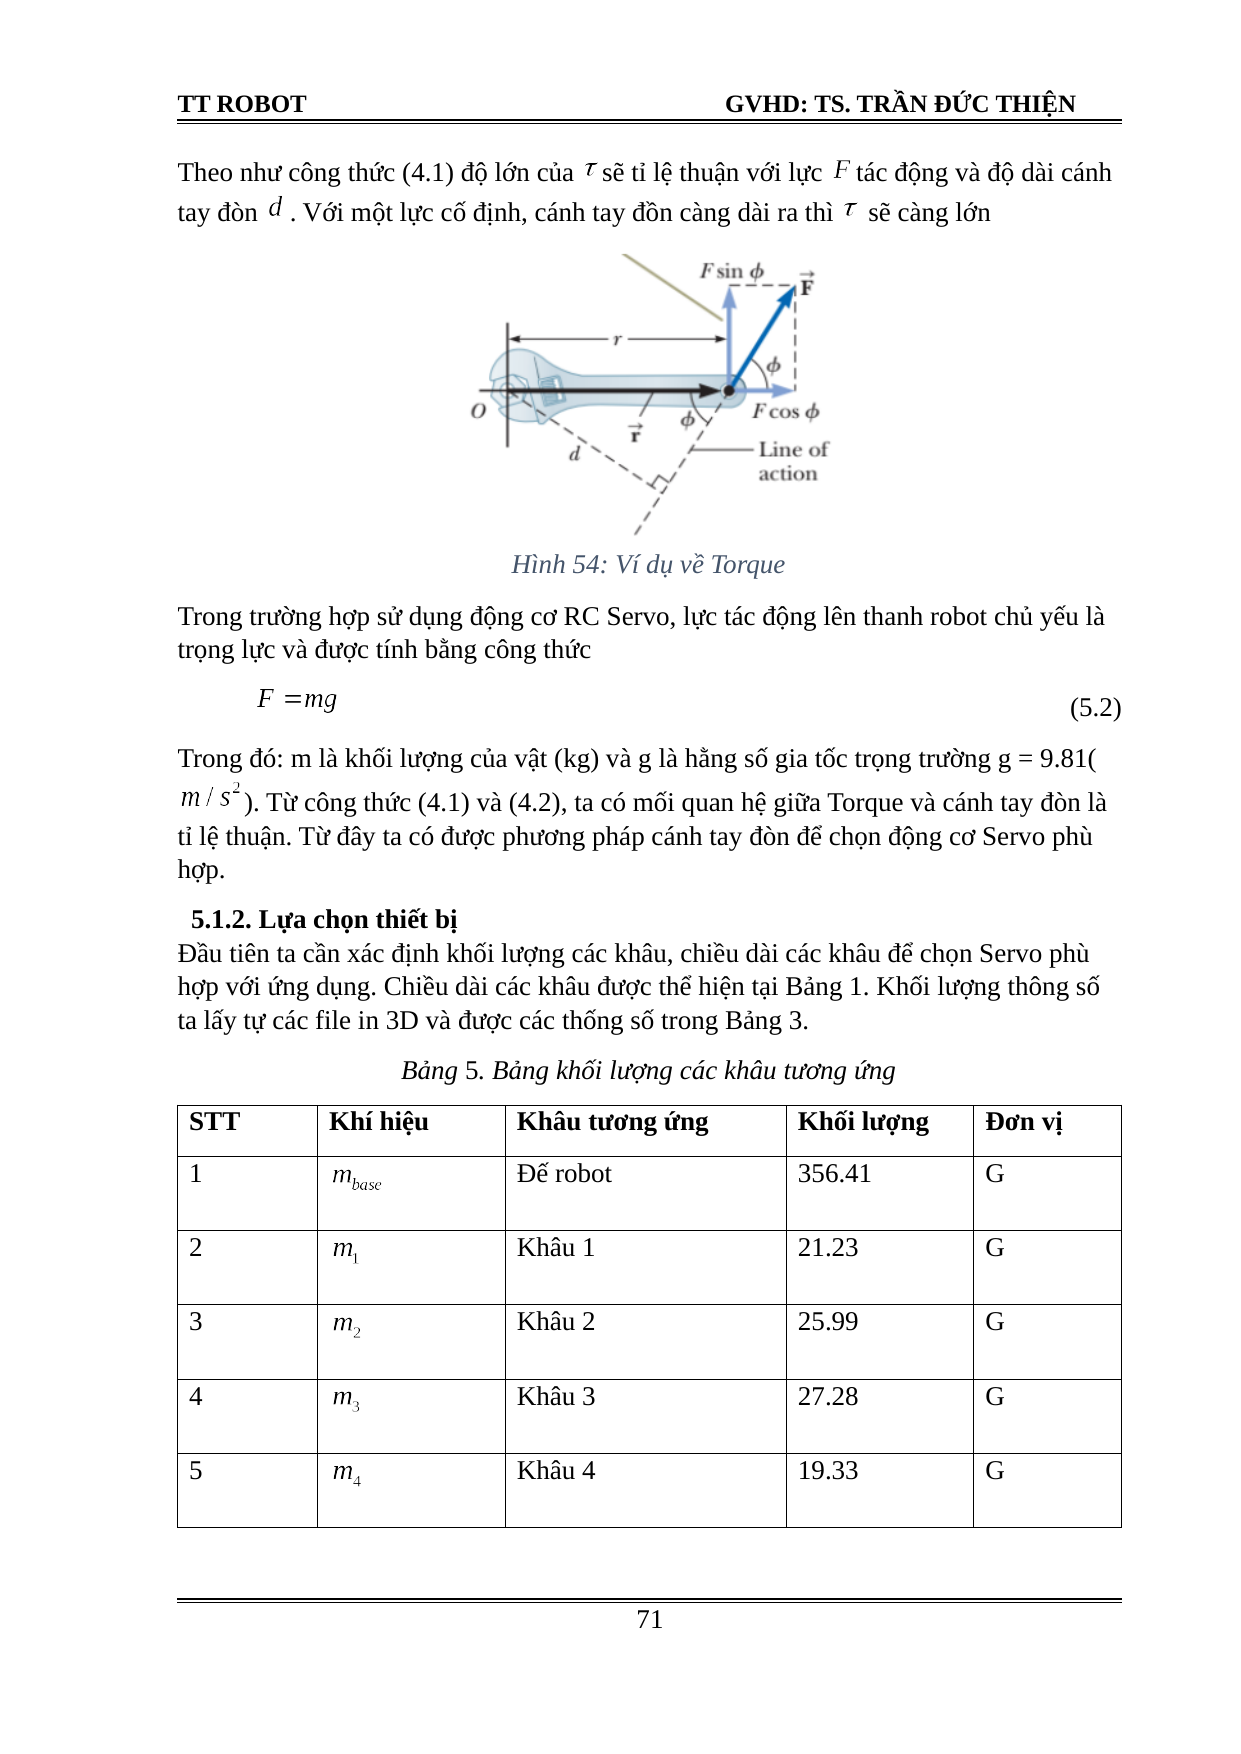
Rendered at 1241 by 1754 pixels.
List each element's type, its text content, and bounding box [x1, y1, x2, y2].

table_cell [318, 1157, 505, 1230]
subtitle 5.1.2. Lựa chọn thiết bị [177, 903, 1122, 934]
table_cell 5 [178, 1454, 317, 1527]
table_cell G [974, 1454, 1121, 1527]
table_cell 19.33 [787, 1454, 973, 1527]
table_cell Khâu 1 [506, 1231, 786, 1304]
table_cell [318, 1380, 505, 1453]
table_cell G [974, 1305, 1121, 1378]
table_cell G [974, 1157, 1121, 1230]
table_cell 25.99 [787, 1305, 973, 1378]
table_cell G [974, 1380, 1121, 1453]
table_cell 27.28 [787, 1380, 973, 1453]
table_header Khí hiệu [318, 1106, 505, 1156]
table_cell [318, 1231, 505, 1304]
table_cell 1 [178, 1157, 317, 1230]
table_header Đơn vị [974, 1106, 1121, 1156]
table_cell Đế robot [506, 1157, 786, 1230]
table_cell Khâu 2 [506, 1305, 786, 1378]
table_header Khâu tương ứng [506, 1106, 786, 1156]
table_cell 2 [178, 1231, 317, 1304]
table_cell 21.23 [787, 1231, 973, 1304]
table_cell Khâu 4 [506, 1454, 786, 1527]
table_cell 3 [178, 1305, 317, 1378]
text Theo như công thức (4.1) độ lớn của sẽ tỉ lệ thuận với lực tác động và độ dài cánh tay đòn . Với một lực cố định, cánh tay đồn càng dài ra thì sẽ càng lớn [177, 155, 1122, 228]
table_cell [318, 1454, 505, 1527]
text Trong đó: m là khối lượng của vật (kg) và g là hằng số gia tốc trọng trường g = 9.81(). Từ công thức (4.1) và (4.2), ta có mối quan hệ giữa Torque và cánh tay đòn là tỉ lệ thuận. Từ đây ta có được phương pháp cánh tay đòn để chọn động cơ Servo phù hợp. [177, 742, 1122, 884]
table_cell G [974, 1231, 1121, 1304]
table_cell 356.41 [787, 1157, 973, 1230]
table_cell 4 [178, 1380, 317, 1453]
table_cell Khâu 3 [506, 1380, 786, 1453]
text (5.2) [177, 683, 1122, 723]
table_header Khối lượng [787, 1106, 973, 1156]
text Đầu tiên ta cần xác định khối lượng các khâu, chiều dài các khâu để chọn Servo phù hợp với ứng dụng. Chiều dài các khâu được thể hiện tại Bảng 1. Khối lượng thông số ta lấy tự các file in 3D và được các thống số trong Bảng 3. [177, 937, 1122, 1035]
table_header STT [178, 1106, 317, 1156]
table_cell [318, 1305, 505, 1378]
picture [429, 249, 870, 545]
